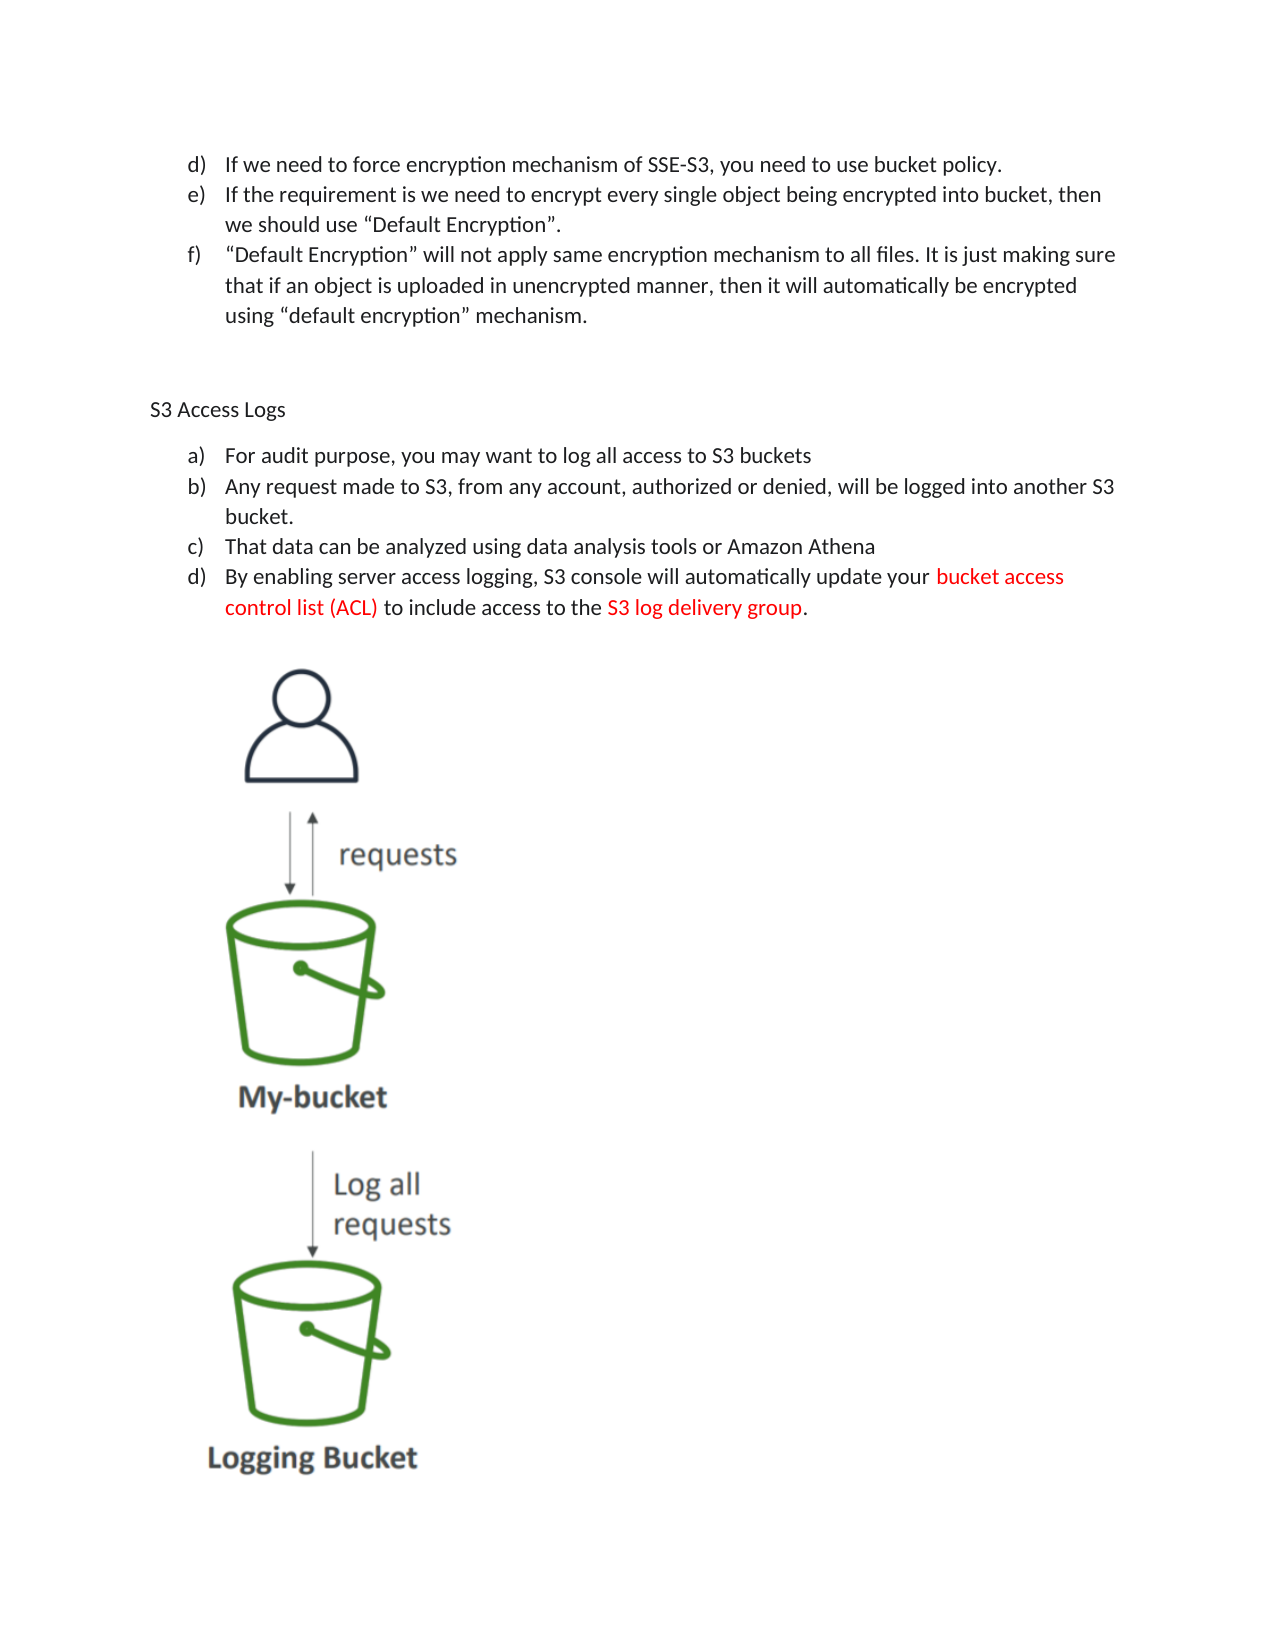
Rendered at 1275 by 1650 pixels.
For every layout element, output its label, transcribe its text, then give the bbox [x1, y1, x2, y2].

list Any request made to S3, from any account, authorized or denied, will be logged into another S3 bucket. [187, 472, 1125, 530]
list By enabling server access logging, S3 console will automatically update your bucket access control list (ACL) to include access to the S3 log delivery group. [187, 562, 1125, 621]
list That data can be analyzed using data analysis tools or Amazon Athena [187, 532, 1125, 560]
list If we need to force encryption mechanism of SSE-S3, you need to use bucket policy. [187, 150, 1125, 178]
picture [150, 639, 480, 1490]
list “Default Encryption” will not apply same encryption mechanism to all files. It is just making sure that if an object is uploaded in unencrypted manner, then it will automatically be encrypted using “default encryption” mechanism. [187, 241, 1125, 329]
list If the requirement is we need to encrypt every single object being encrypted into bucket, then we should use “Default Encryption”. [187, 180, 1125, 238]
list For audit purpose, you may want to log all access to S3 buckets [187, 442, 1125, 470]
text S3 Access Logs [150, 395, 1125, 423]
